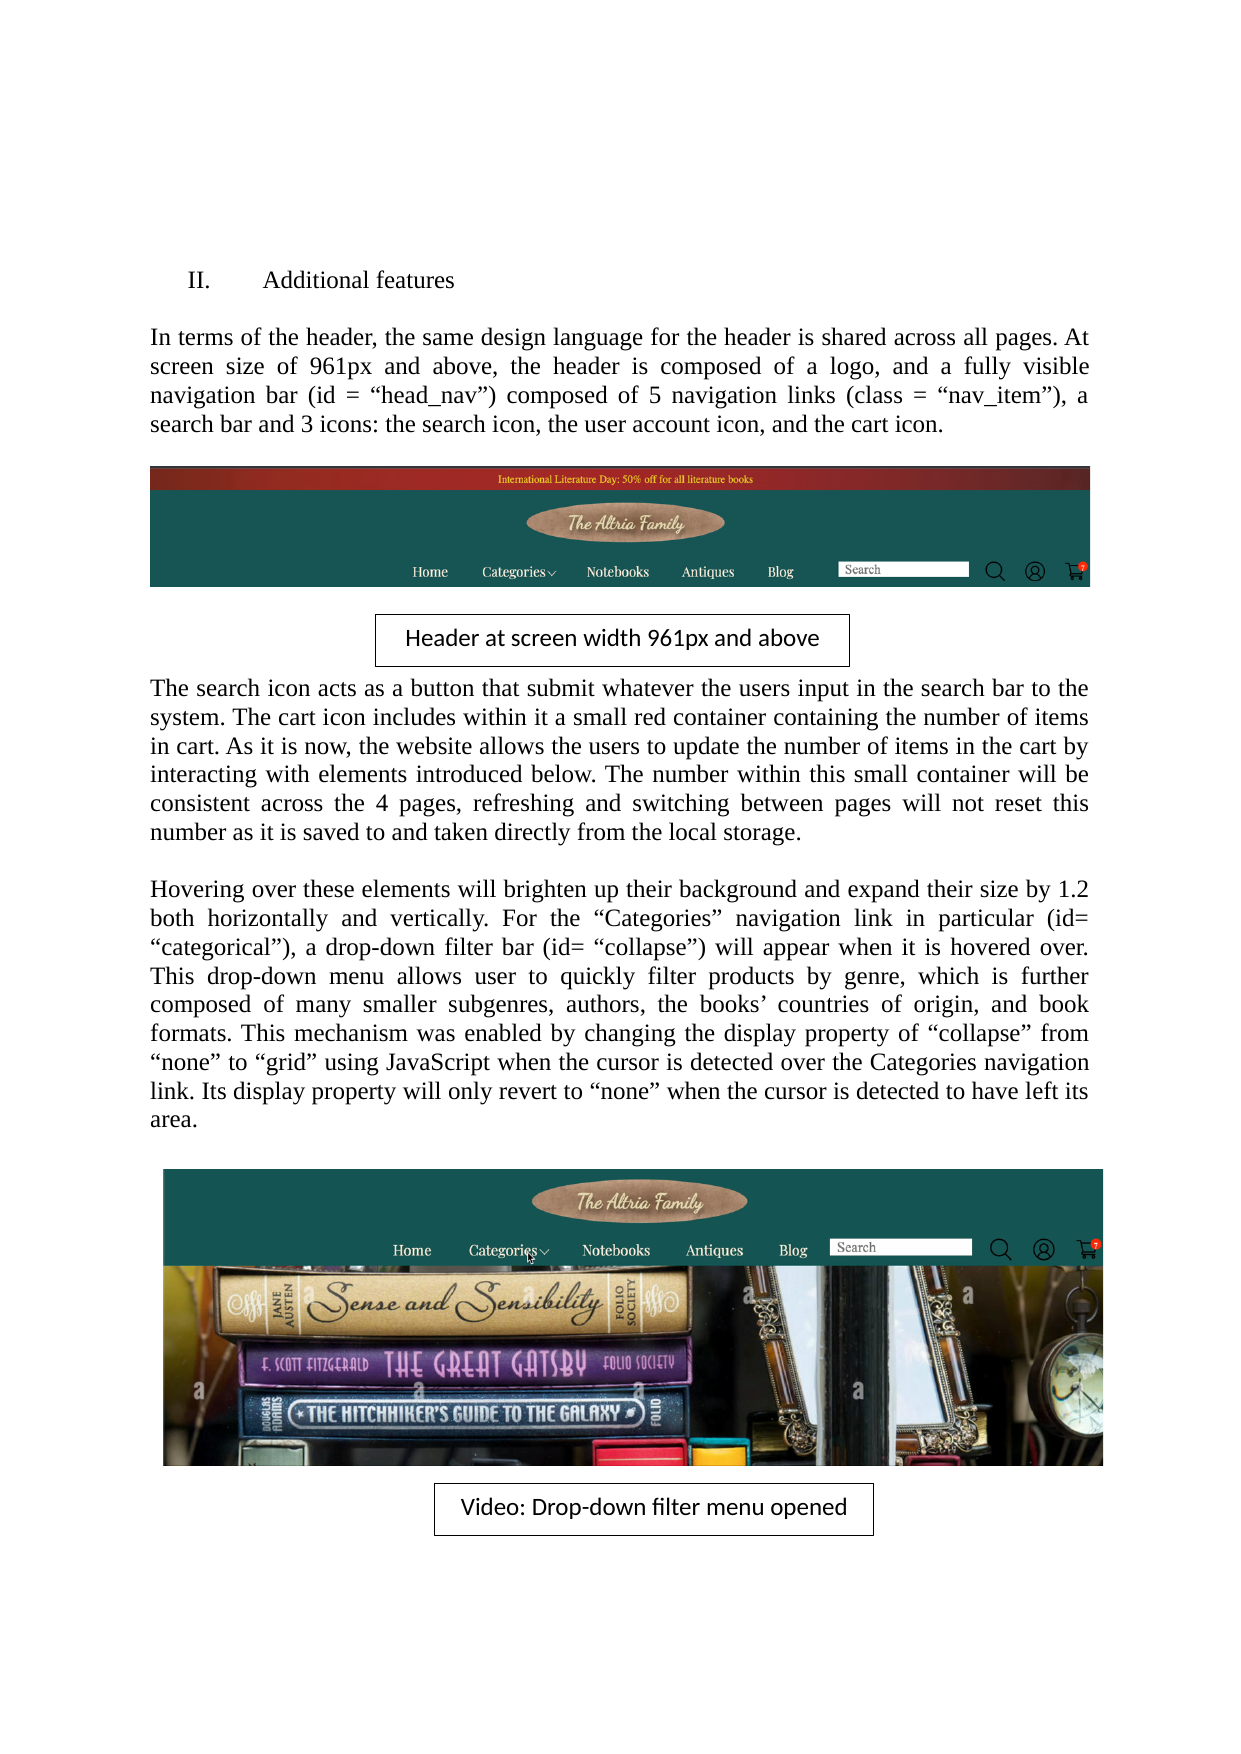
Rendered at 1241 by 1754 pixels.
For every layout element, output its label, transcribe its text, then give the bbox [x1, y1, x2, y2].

text Hovering over these elements will brighten up their background and expand their size by 1.2 both horizontally and vertically. For the “Categories” navigation link in particular (id= “categorical”), a drop-down filter bar (id= “collapse”) will appear when it is hovered over. This drop-down menu allows user to quickly filter products by genre, which is further composed of many smaller subgenres, authors, the books’ countries of origin, and book formats. This mechanism was enabled by changing the display property of “collapse” from “none” to “grid” using JavaScript when the cursor is detected over the Categories navigation link. Its display property will only revert to “none” when the cursor is detected to have left its area. [150, 874, 1090, 1133]
text The search icon acts as a button that submit whatever the users input in the search bar to the system. The cart icon includes within it a small red container containing the number of items in cart. As it is now, the website allows the users to update the number of items in the cart by interacting with elements introduced below. The number within this small container will be consistent across the 4 pages, refreshing and switching between pages will not reset this number as it is saved to and taken directly from the local storage. [150, 673, 1090, 846]
picture [163, 1169, 1104, 1466]
text In terms of the header, the same design language for the header is shared across all pages. At screen size of 961px and above, the header is composed of a logo, and a fully visible navigation bar (id = “head_nav”) composed of 5 navigation links (class = “nav_item”), a search bar and 3 icons: the search icon, the user account icon, and the cart icon. [150, 322, 1090, 437]
list Additional features [187, 265, 1090, 294]
picture [150, 466, 1091, 587]
